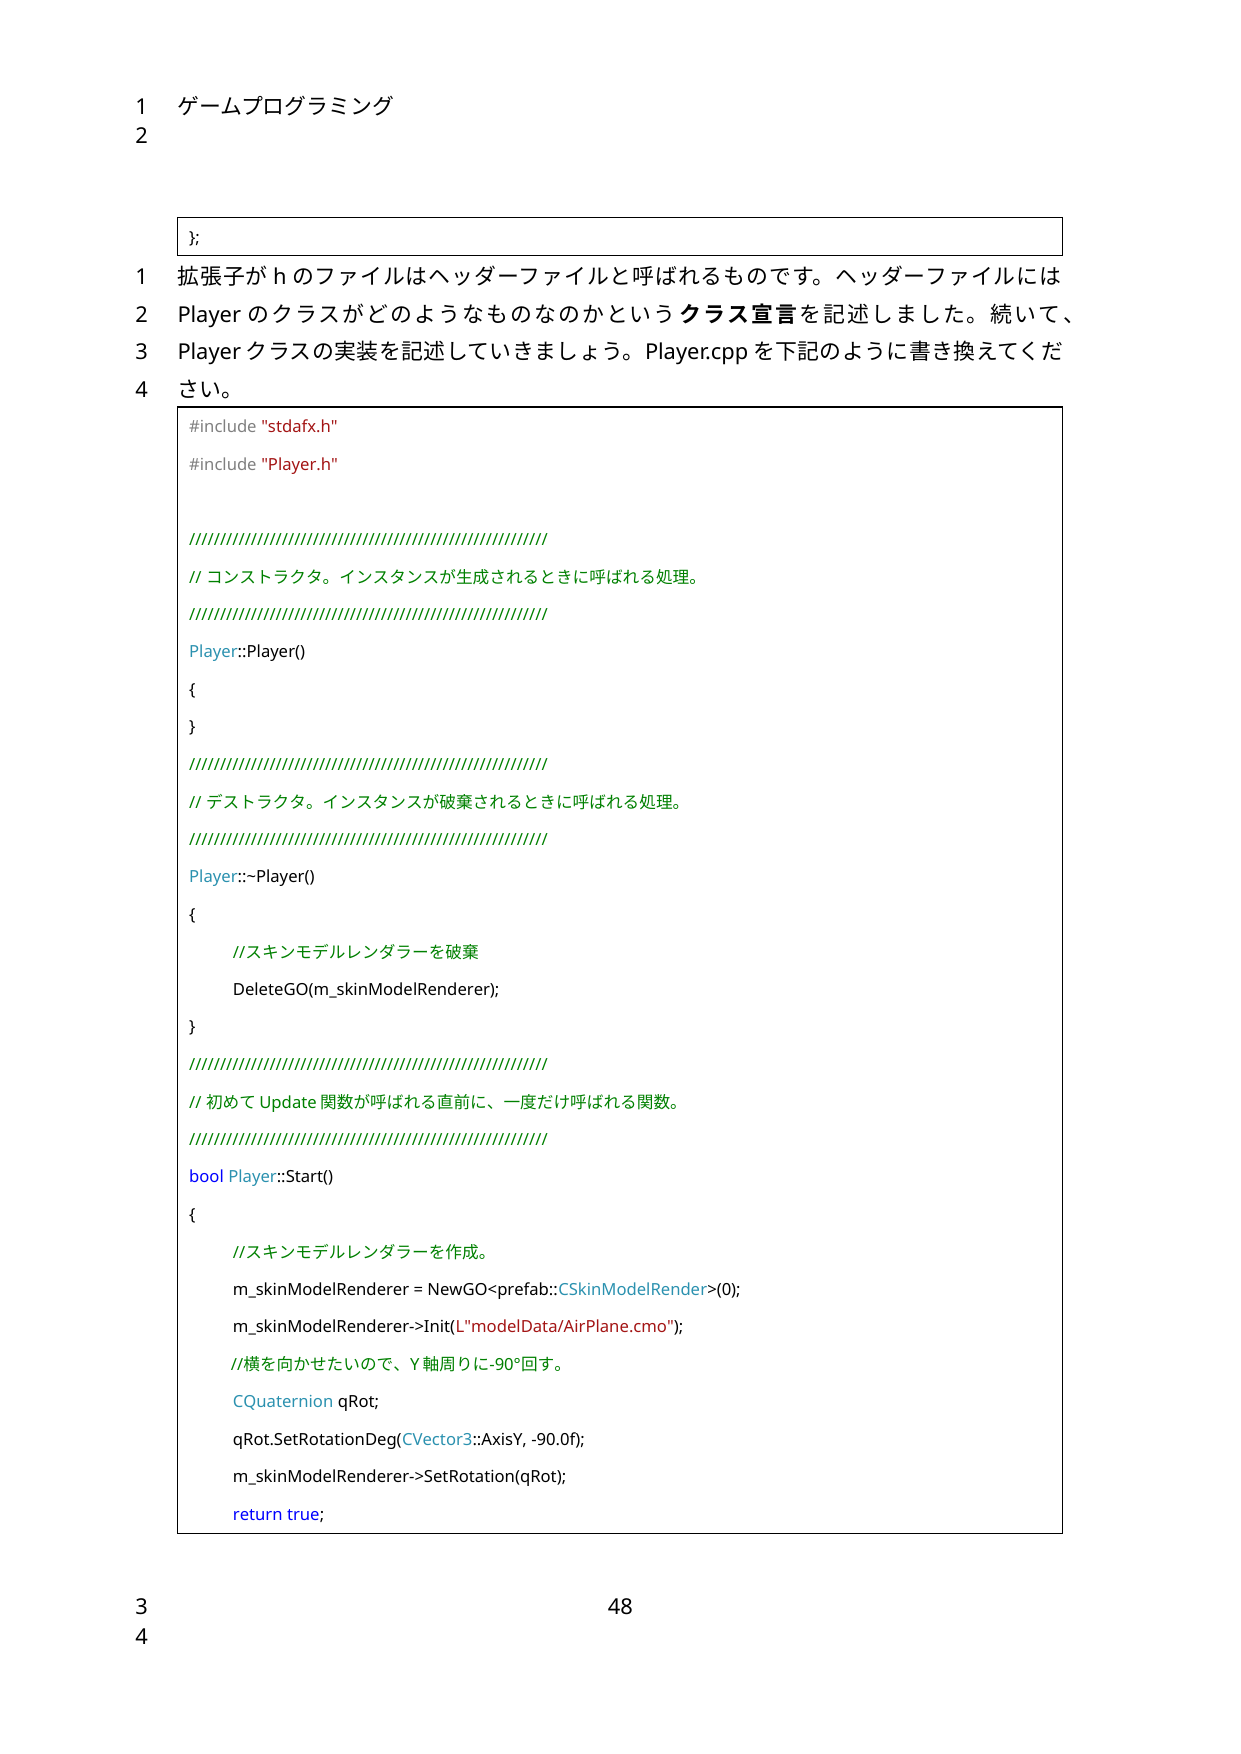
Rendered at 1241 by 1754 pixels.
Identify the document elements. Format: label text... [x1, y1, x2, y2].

text 拡張子がhのファイルはヘッダーファイルと呼ばれるものです。ヘッダーファイルにはPlayerのクラスがどのようなものなのかというクラス宣言を記述しました。続いて、Playerクラスの実装を記述していきましょう。Player.cppを下記のように書き換えてください。 [177, 256, 1063, 406]
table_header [178, 408, 1062, 1532]
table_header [178, 218, 1062, 255]
